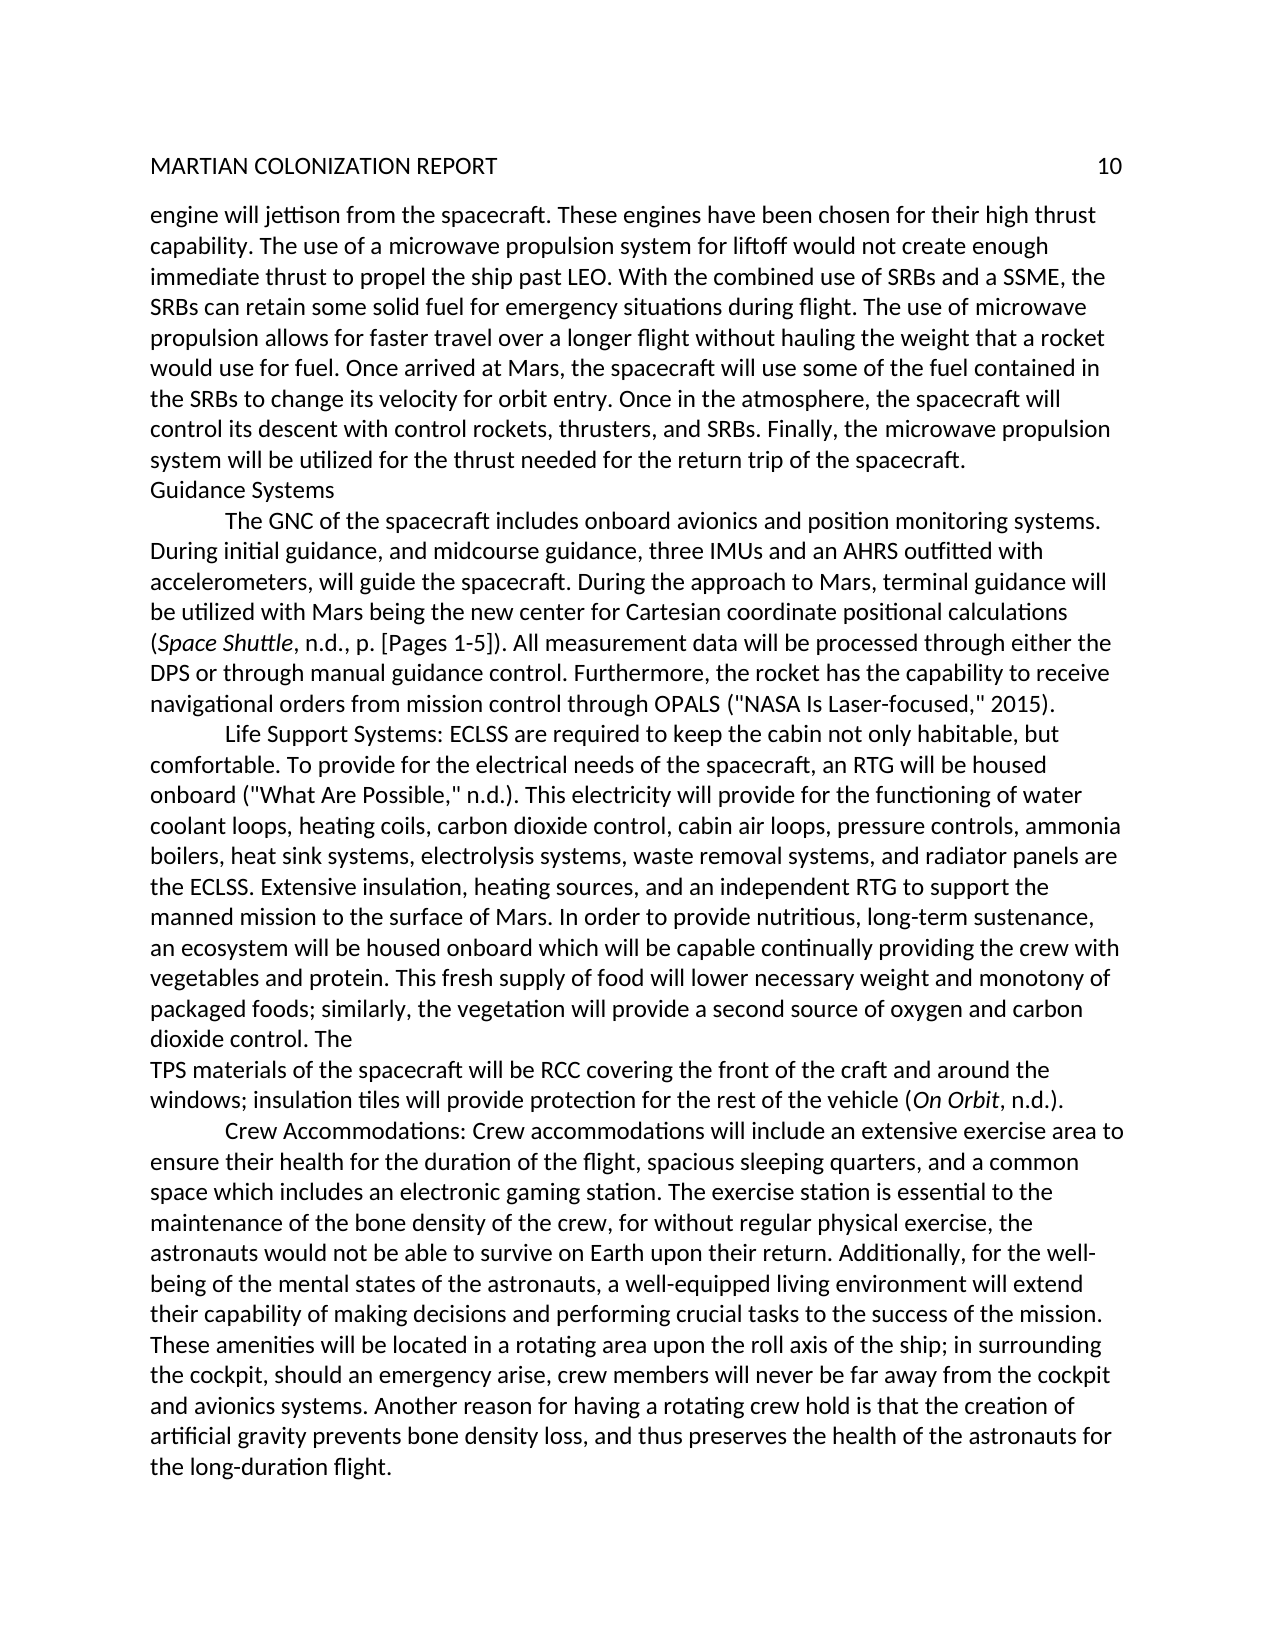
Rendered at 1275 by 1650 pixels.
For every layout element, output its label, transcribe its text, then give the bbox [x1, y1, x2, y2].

text Guidance Systems [150, 474, 1125, 505]
text TPS materials of the spacecraft will be RCC covering the front of the craft and around the windows; insulation tiles will provide protection for the rest of the vehicle (On Orbit, n.d.). [150, 1054, 1125, 1115]
text Life Support Systems: ECLSS are required to keep the cabin not only habitable, but comfortable. To provide for the electrical needs of the spacecraft, an RTG will be housed onboard ("What Are Possible," n.d.). This electricity will provide for the functioning of water coolant loops, heating coils, carbon dioxide control, cabin air loops, pressure controls, ammonia boilers, heat sink systems, electrolysis systems, waste removal systems, and radiator panels are the ECLSS. Extensive insulation, heating sources, and an independent RTG to support the manned mission to the surface of Mars. In order to provide nutritious, long-term sustenance, an ecosystem will be housed onboard which will be capable continually providing the crew with vegetables and protein. This fresh supply of food will lower necessary weight and monotony of packaged foods; similarly, the vegetation will provide a second source of oxygen and carbon dioxide control. The [150, 718, 1125, 1054]
text Crew Accommodations: Crew accommodations will include an extensive exercise area to ensure their health for the duration of the flight, spacious sleeping quarters, and a common space which includes an electronic gaming station. The exercise station is essential to the maintenance of the bone density of the crew, for without regular physical exercise, the astronauts would not be able to survive on Earth upon their return. Additionally, for the well-being of the mental states of the astronauts, a well-equipped living environment will extend their capability of making decisions and performing crucial tasks to the success of the mission. These amenities will be located in a rotating area upon the roll axis of the ship; in surrounding the cockpit, should an emergency arise, crew members will never be far away from the cockpit and avionics systems. Another reason for having a rotating crew hold is that the creation of artificial gravity prevents bone density loss, and thus preserves the health of the astronauts for the long-duration flight. [150, 1115, 1125, 1481]
text MARTIAN COLONIZATION REPORT 10 [150, 150, 1125, 181]
text engine will jettison from the spacecraft. These engines have been chosen for their high thrust capability. The use of a microwave propulsion system for liftoff would not create enough immediate thrust to propel the ship past LEO. With the combined use of SRBs and a SSME, the SRBs can retain some solid fuel for emergency situations during flight. The use of microwave propulsion allows for faster travel over a longer flight without hauling the weight that a rocket would use for fuel. Once arrived at Mars, the spacecraft will use some of the fuel contained in the SRBs to change its velocity for orbit entry. Once in the atmosphere, the spacecraft will control its descent with control rockets, thrusters, and SRBs. Finally, the microwave propulsion system will be utilized for the thrust needed for the return trip of the spacecraft. [150, 199, 1125, 474]
text The GNC of the spacecraft includes onboard avionics and position monitoring systems. During initial guidance, and midcourse guidance, three IMUs and an AHRS outfitted with accelerometers, will guide the spacecraft. During the approach to Mars, terminal guidance will be utilized with Mars being the new center for Cartesian coordinate positional calculations (Space Shuttle, n.d., p. [Pages 1-5]). All measurement data will be processed through either the DPS or through manual guidance control. Furthermore, the rocket has the capability to receive navigational orders from mission control through OPALS ("NASA Is Laser-focused," 2015). [150, 505, 1125, 718]
